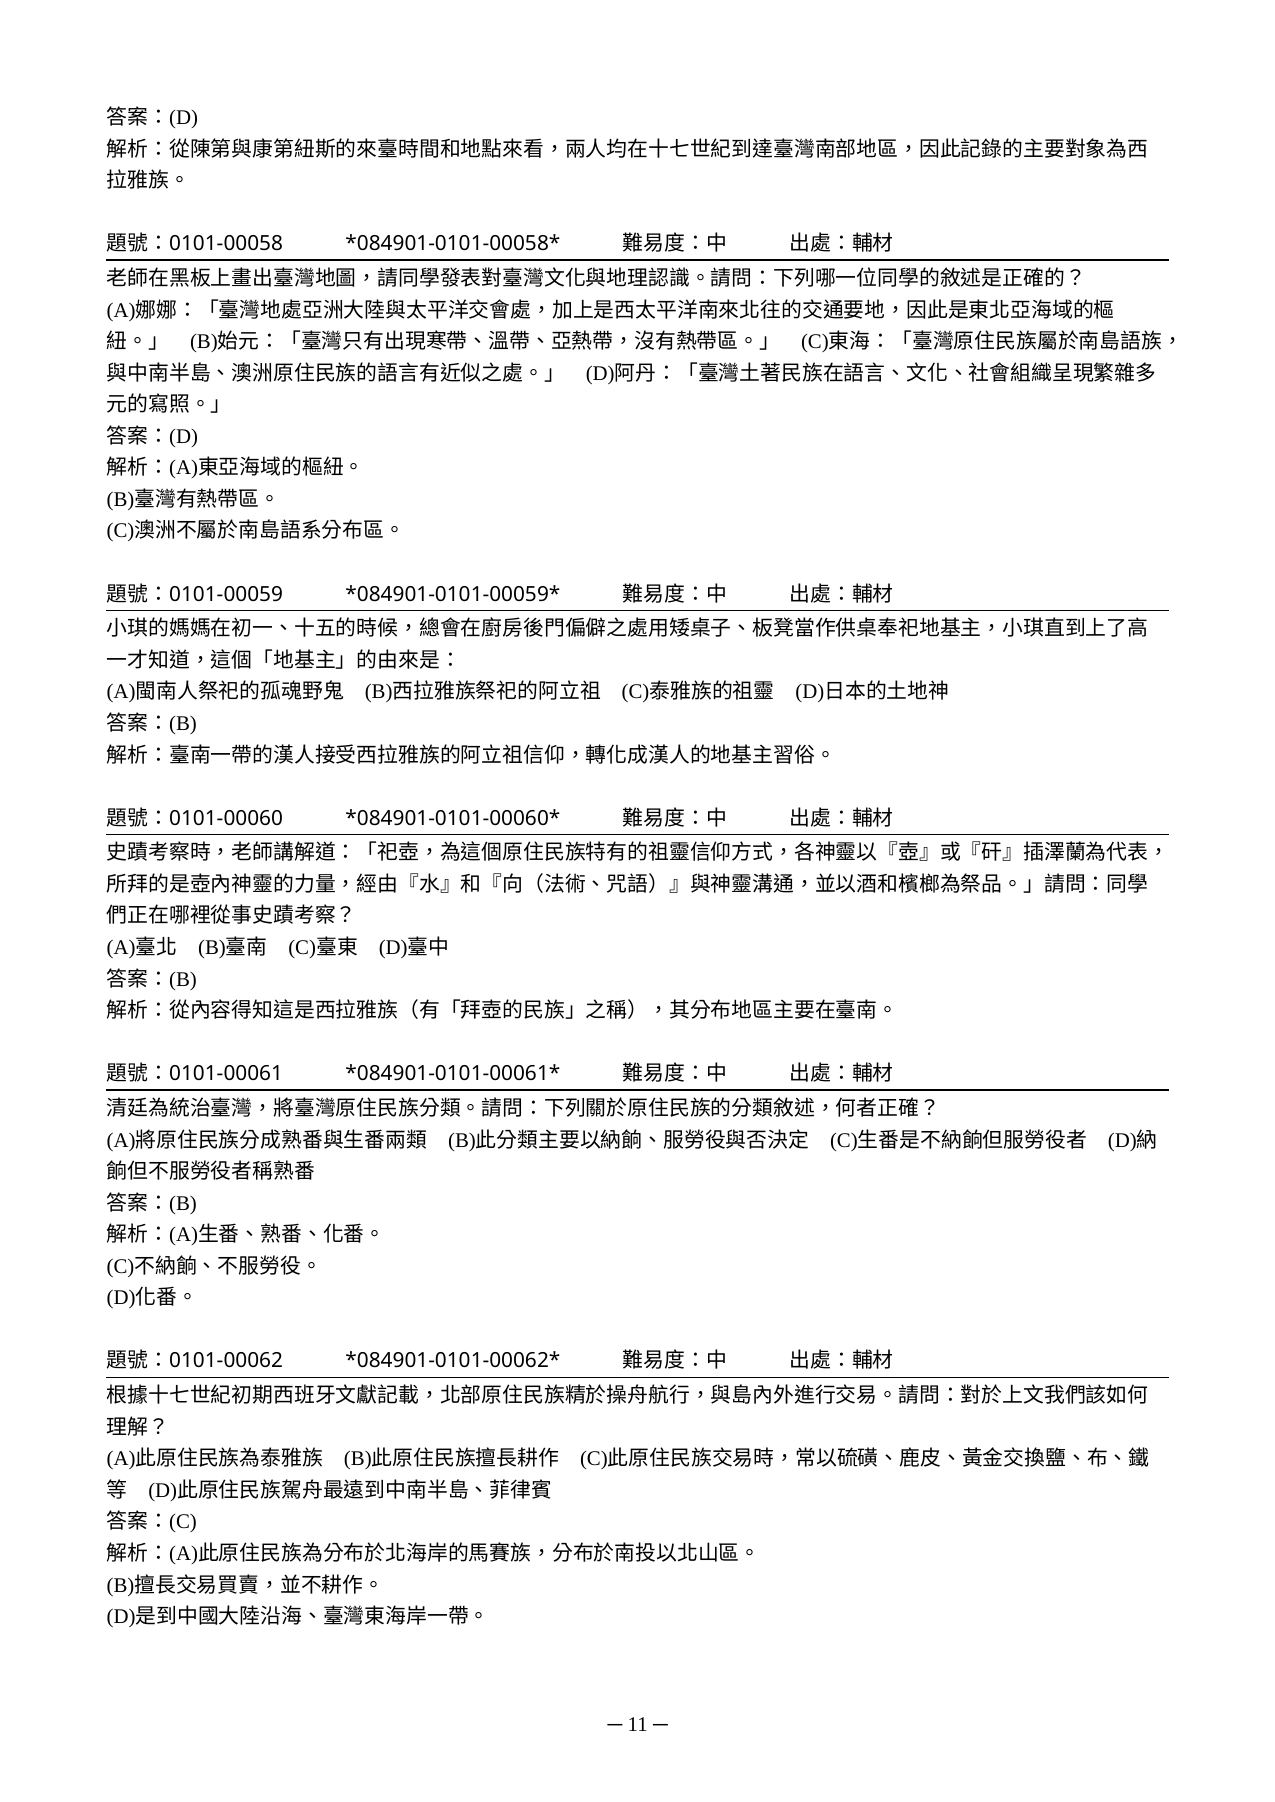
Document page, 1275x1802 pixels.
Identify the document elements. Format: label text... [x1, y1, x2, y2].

text 題號：0101-00062 *084901-0101-00062* 難易度：中 出處：輔材 [106, 1343, 1169, 1377]
text 答案：(C) [106, 1504, 1169, 1536]
text 根據十七世紀初期西班牙文獻記載，北部原住民族精於操舟航行，與島內外進行交易。請問：對於上文我們該如何理解？ (A)此原住民族為泰雅族 (B)此原住民族擅長耕作 (C)此原住民族交易時，常以硫磺、鹿皮、黃金交換鹽、布、鐵等 (D)此原住民族駕舟最遠到中南半島、菲律賓 [106, 1378, 1169, 1504]
text 解析：從內容得知這是西拉雅族（有「拜壺的民族」之稱），其分布地區主要在臺南。 [106, 993, 1169, 1024]
text 答案：(B) [106, 1185, 1169, 1217]
text 清廷為統治臺灣，將臺灣原住民族分類。請問：下列關於原住民族的分類敘述，何者正確？ (A)將原住民族分成熟番與生番兩類 (B)此分類主要以納餉、服勞役與否決定 (C)生番是不納餉但服勞役者 (D)納餉但不服勞役者稱熟番 [106, 1091, 1169, 1185]
text 題號：0101-00061 *084901-0101-00061* 難易度：中 出處：輔材 [106, 1056, 1169, 1089]
text 老師在黑板上畫出臺灣地圖，請同學發表對臺灣文化與地理認識。請問：下列哪一位同學的敘述是正確的？ (A)娜娜：「臺灣地處亞洲大陸與太平洋交會處，加上是西太平洋南來北往的交通要地，因此是東北亞海域的樞紐。」 (B)始元：「臺灣只有出現寒帶、溫帶、亞熱帶，沒有熱帶區。」 (C)東海：「臺灣原住民族屬於南島語族，與中南半島、澳洲原住民族的語言有近似之處。」 (D)阿丹：「臺灣土著民族在語言、文化、社會組織呈現繁雜多元的寫照。」 [106, 261, 1169, 418]
text 史蹟考察時，老師講解道：「祀壺，為這個原住民族特有的祖靈信仰方式，各神靈以『壺』或『矸』插澤蘭為代表，所拜的是壺內神靈的力量，經由『水』和『向（法術、咒語）』與神靈溝通，並以酒和檳榔為祭品。」請問：同學們正在哪裡從事史蹟考察？ (A)臺北 (B)臺南 (C)臺東 (D)臺中 [106, 835, 1169, 961]
text 解析：從陳第與康第紐斯的來臺時間和地點來看，兩人均在十七世紀到達臺灣南部地區，因此記錄的主要對象為西拉雅族。 [106, 131, 1169, 194]
text 解析：(A)東亞海域的樞紐。 (B)臺灣有熱帶區。 (C)澳洲不屬於南島語系分布區。 [106, 450, 1169, 545]
text 題號：0101-00060 *084901-0101-00060* 難易度：中 出處：輔材 [106, 800, 1169, 834]
text 答案：(D) [106, 418, 1169, 450]
text 小琪的媽媽在初一、十五的時候，總會在廚房後門偏僻之處用矮桌子、板凳當作供桌奉祀地基主，小琪直到上了高一才知道，這個「地基主」的由來是： (A)閩南人祭祀的孤魂野鬼 (B)西拉雅族祭祀的阿立祖 (C)泰雅族的祖靈 (D)日本的土地神 [106, 611, 1169, 706]
text 答案：(B) [106, 961, 1169, 993]
text 題號：0101-00059 *084901-0101-00059* 難易度：中 出處：輔材 [106, 576, 1169, 610]
text 答案：(B) [106, 706, 1169, 737]
text 答案：(D) [106, 100, 1169, 131]
text 題號：0101-00058 *084901-0101-00058* 難易度：中 出處：輔材 [106, 226, 1169, 259]
text 解析：臺南一帶的漢人接受西拉雅族的阿立祖信仰，轉化成漢人的地基主習俗。 [106, 737, 1169, 769]
text 解析：(A)此原住民族為分布於北海岸的馬賽族，分布於南投以北山區。 (B)擅長交易買賣，並不耕作。 (D)是到中國大陸沿海、臺灣東海岸一帶。 [106, 1536, 1169, 1630]
text 解析：(A)生番、熟番、化番。 (C)不納餉、不服勞役。 (D)化番。 [106, 1217, 1169, 1312]
